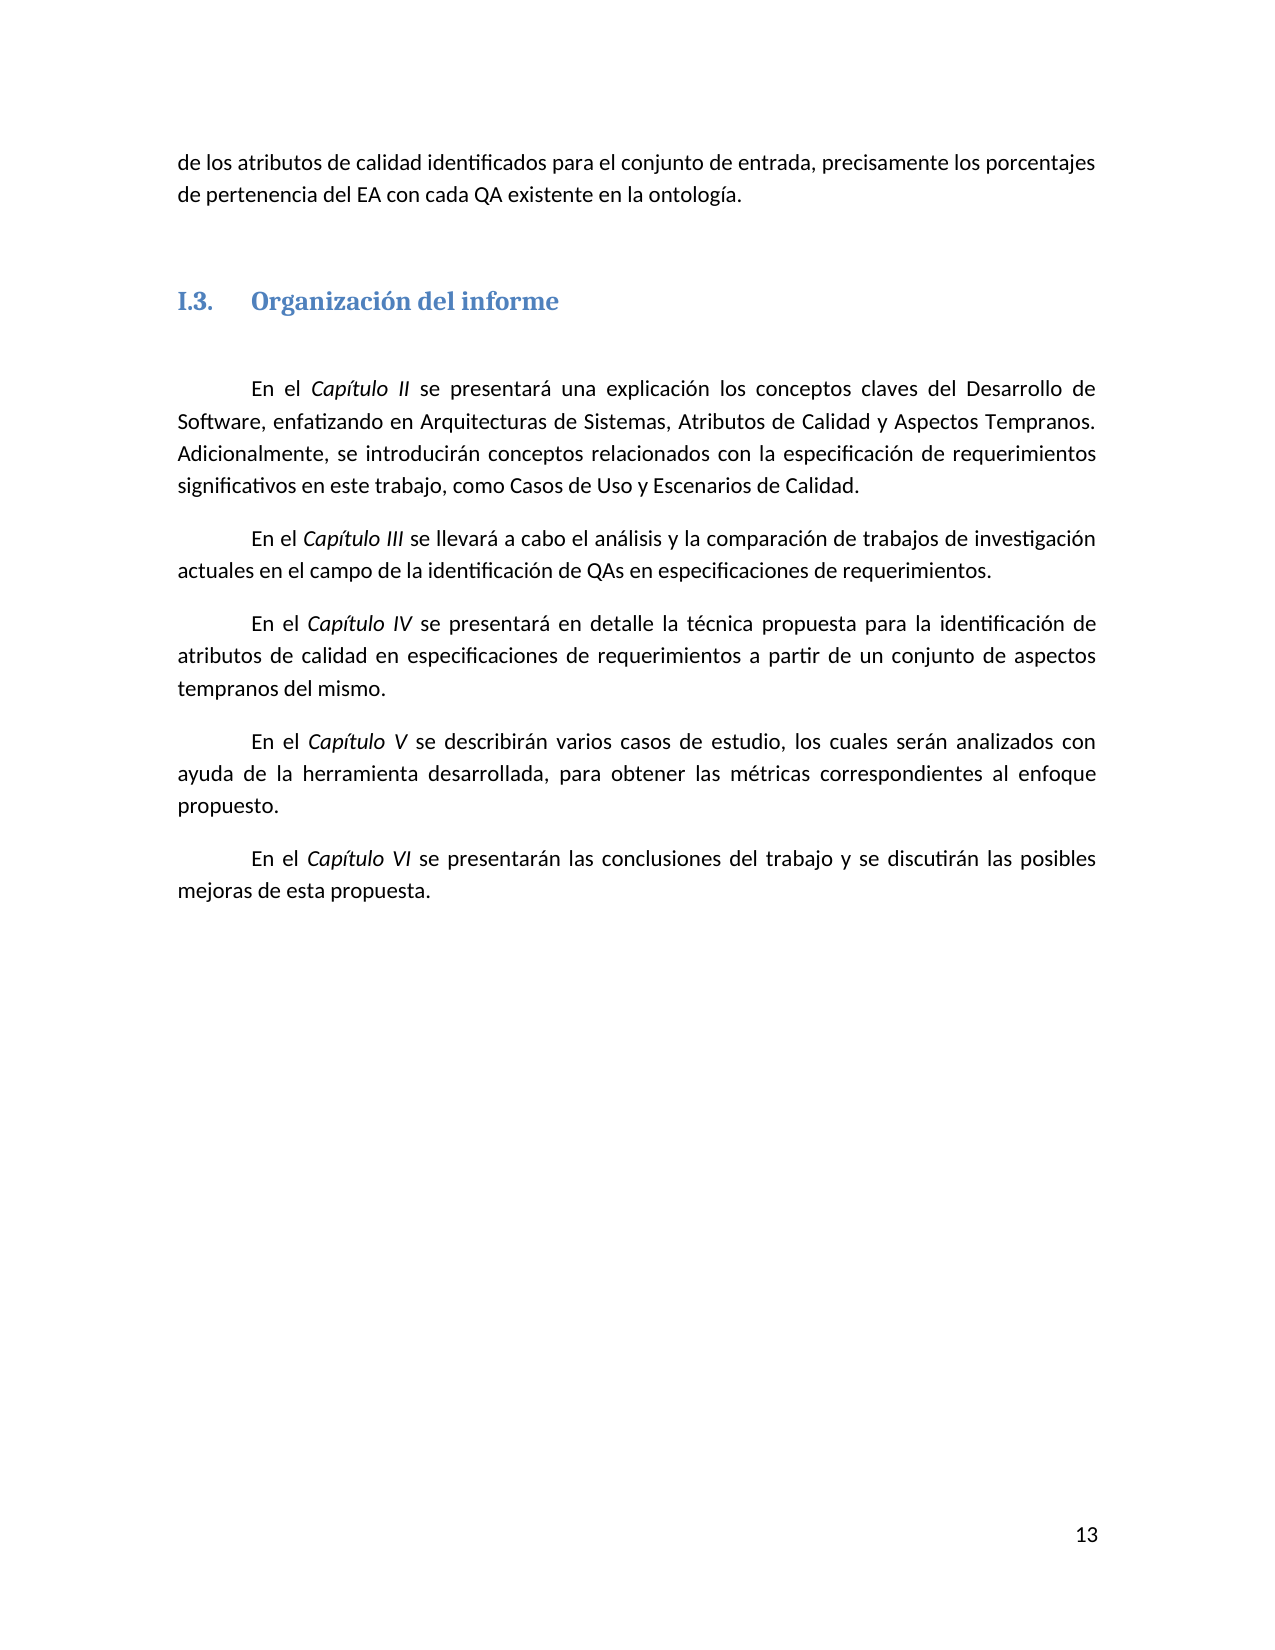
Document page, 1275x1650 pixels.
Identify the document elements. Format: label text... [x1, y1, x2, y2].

text En el Capítulo II se presentará una explicación los conceptos claves del Desarrollo de Software, enfatizando en Arquitecturas de Sistemas, Atributos de Calidad y Aspectos Tempranos. Adicionalmente, se introducirán conceptos relacionados con la especificación de requerimientos significativos en este trabajo, como Casos de Uso y Escenarios de Calidad. [177, 374, 1098, 499]
text En el Capítulo III se llevará a cabo el análisis y la comparación de trabajos de investigación actuales en el campo de la identificación de QAs en especificaciones de requerimientos. [177, 524, 1098, 584]
subtitle Organización del informe [177, 286, 1098, 317]
text En el Capítulo VI se presentarán las conclusiones del trabajo y se discutirán las posibles mejoras de esta propuesta. [177, 844, 1098, 904]
text En el Capítulo V se describirán varios casos de estudio, los cuales serán analizados con ayuda de la herramienta desarrollada, para obtener las métricas correspondientes al enfoque propuesto. [177, 727, 1098, 819]
text En el Capítulo IV se presentará en detalle la técnica propuesta para la identificación de atributos de calidad en especificaciones de requerimientos a partir de un conjunto de aspectos tempranos del mismo. [177, 609, 1098, 702]
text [177, 148, 1098, 208]
